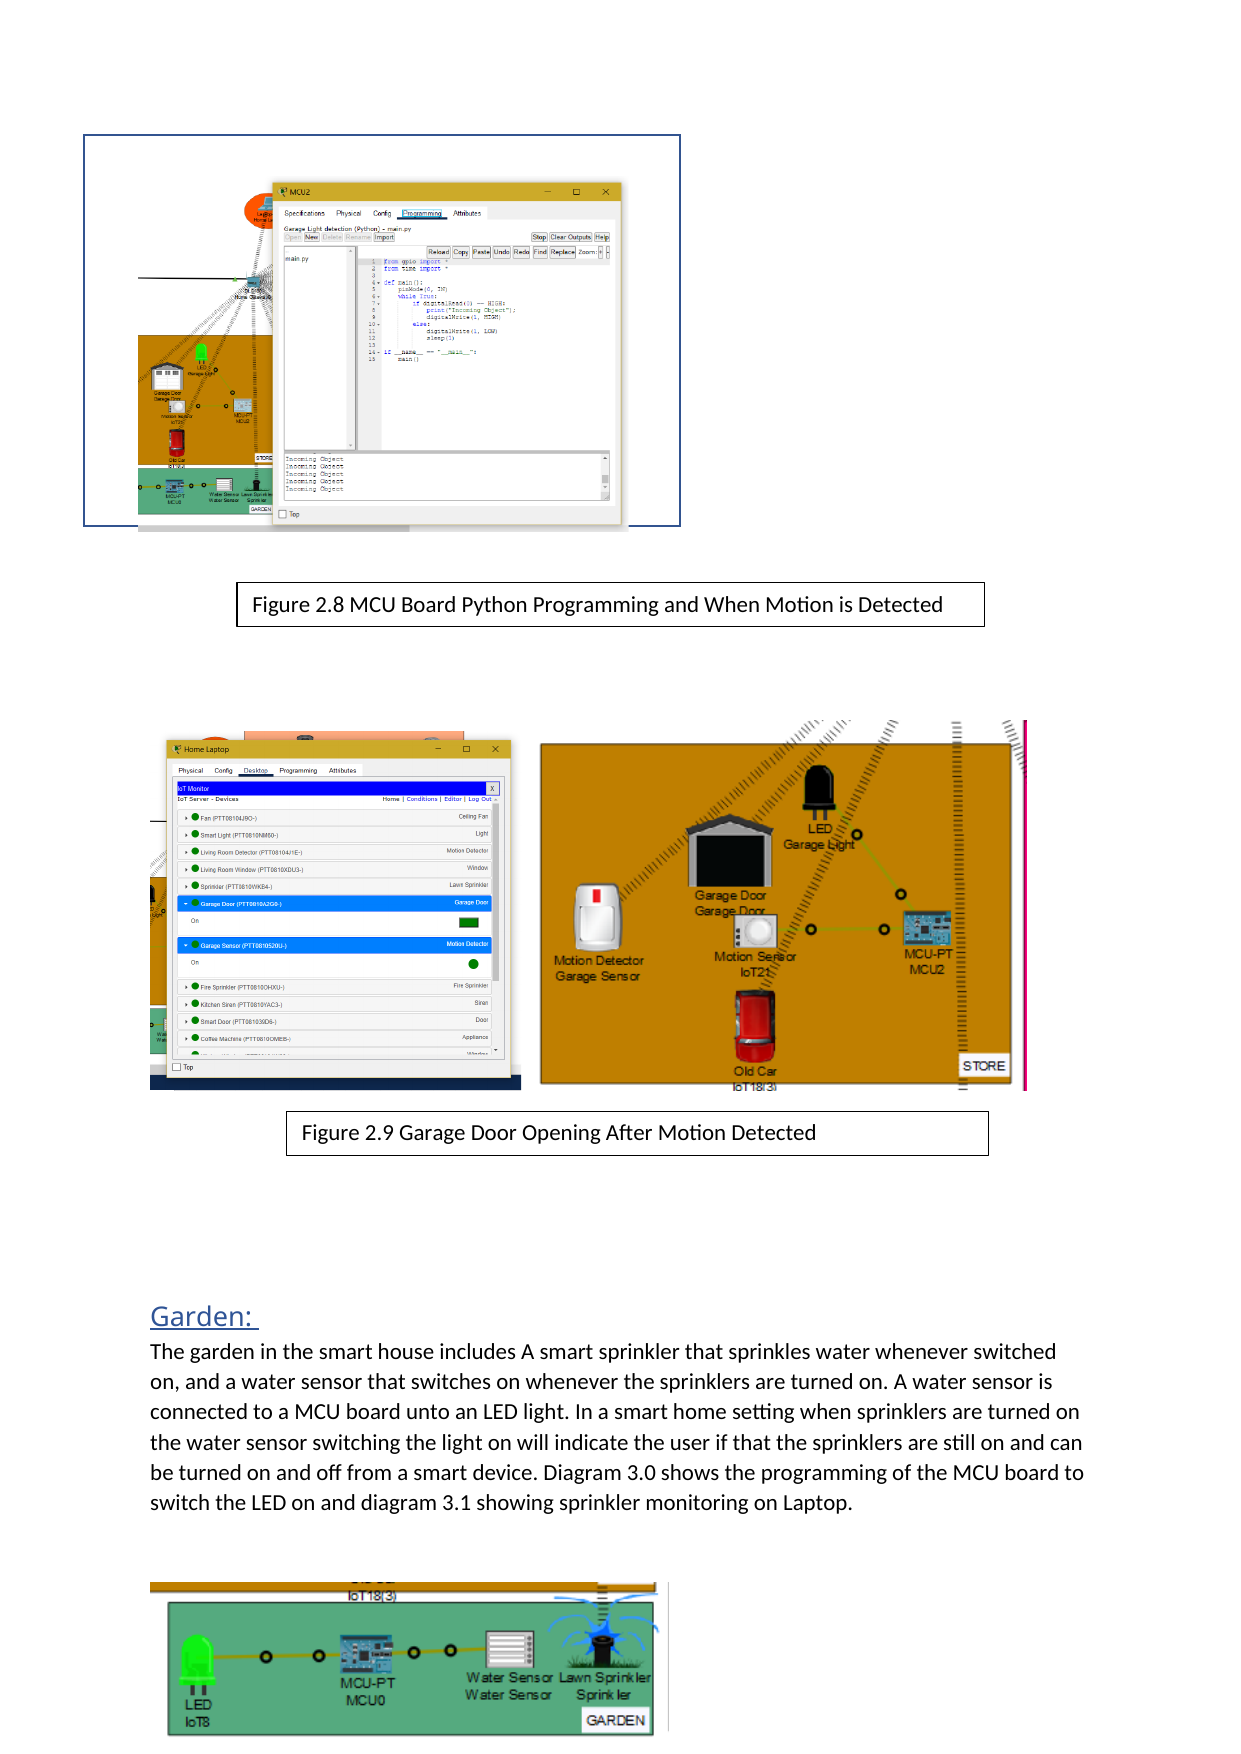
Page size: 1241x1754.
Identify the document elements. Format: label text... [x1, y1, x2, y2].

picture [150, 1582, 669, 1753]
text The garden in the smart house includes A smart sprinkler that sprinkles water whenever switched on, and a water sensor that switches on whenever the sprinklers are turned on. A water sensor is connected to a MCU board unto an LED light. In a smart home setting when sprinklers are turned on the water sensor switching the light on will indicate the user if that the sprinklers are still on and can be turned on and off from a smart device. Diagram 3.0 shows the programming of the MCU board to switch the LED on and diagram 3.1 showing sprinkler monitoring on Laptop. [150, 1337, 1090, 1516]
subtitle Garden: [150, 1297, 1090, 1334]
picture [150, 720, 1027, 1091]
picture [138, 176, 629, 532]
